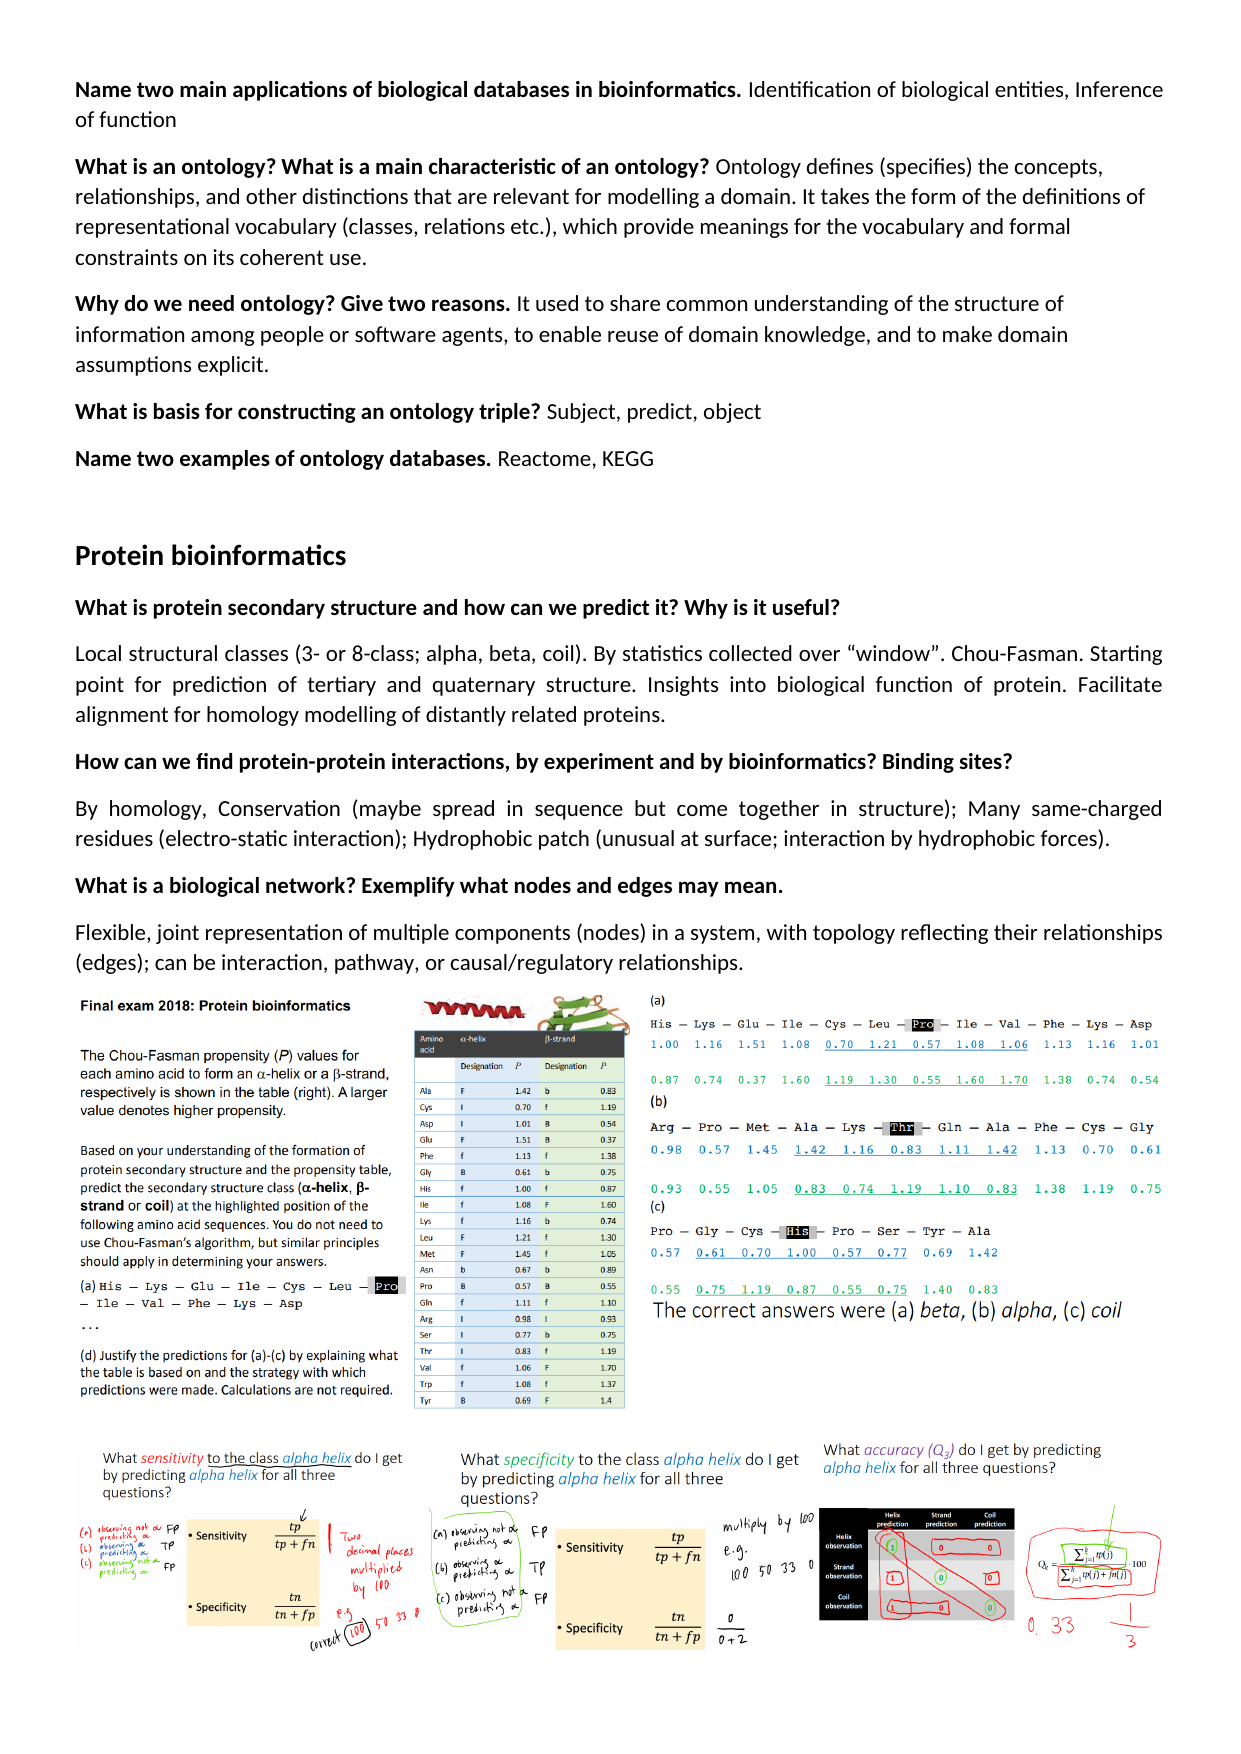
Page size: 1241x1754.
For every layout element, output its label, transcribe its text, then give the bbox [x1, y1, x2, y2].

picture [649, 994, 1162, 1091]
picture [75, 1442, 1165, 1652]
picture [649, 1093, 1162, 1196]
text Name two main applications of biological databases in bioinformatics. Identification of biological entities, Inference of function [75, 75, 1165, 133]
text Protein bioinformatics [75, 537, 1165, 573]
text Local structural classes (3- or 8-class; alpha, beta, coil). By statistics collected over “window”. Chou-Fasman. Starting point for prediction of tertiary and quaternary structure. Insights into biological function of protein. Facilitate alignment for homology modelling of distantly related proteins. [75, 639, 1165, 728]
picture [649, 1297, 1126, 1323]
text What is a biological network? Exemplify what nodes and edges may mean. [75, 871, 1165, 899]
text Why do we need ontology? Give two reasons. It used to share common understanding of the structure of information among people or software agents, to enable reuse of domain knowledge, and to make domain assumptions explicit. [75, 289, 1165, 378]
text What is an ontology? What is a main characteristic of an ontology? Ontology defines (specifies) the concepts, relationships, and other distinctions that are relevant for modelling a domain. It takes the form of the definitions of representational vocabulary (classes, relations etc.), which provide meanings for the vocabulary and formal constraints on its coherent use. [75, 152, 1165, 271]
text By homology, Conservation (maybe spread in sequence but come together in structure); Many same-charged residues (electro-static interaction); Hydrophobic patch (unusual at surface; interaction by hydrophobic forces). [75, 794, 1165, 852]
text Flexible, joint representation of multiple components (nodes) in a system, with topology reflecting their relationships (edges); can be interaction, pathway, or causal/regulatory relationships. [75, 918, 1165, 976]
picture [649, 1198, 999, 1296]
picture [75, 995, 631, 1411]
text How can we find protein-protein interactions, by experiment and by bioinformatics? Binding sites? [75, 747, 1165, 775]
text Name two examples of ontology databases. Reactome, KEGG [75, 444, 1165, 472]
text What is basis for constructing an ontology triple? Subject, predict, object [75, 397, 1165, 425]
text What is protein secondary structure and how can we predict it? Why is it useful? [75, 593, 1165, 621]
